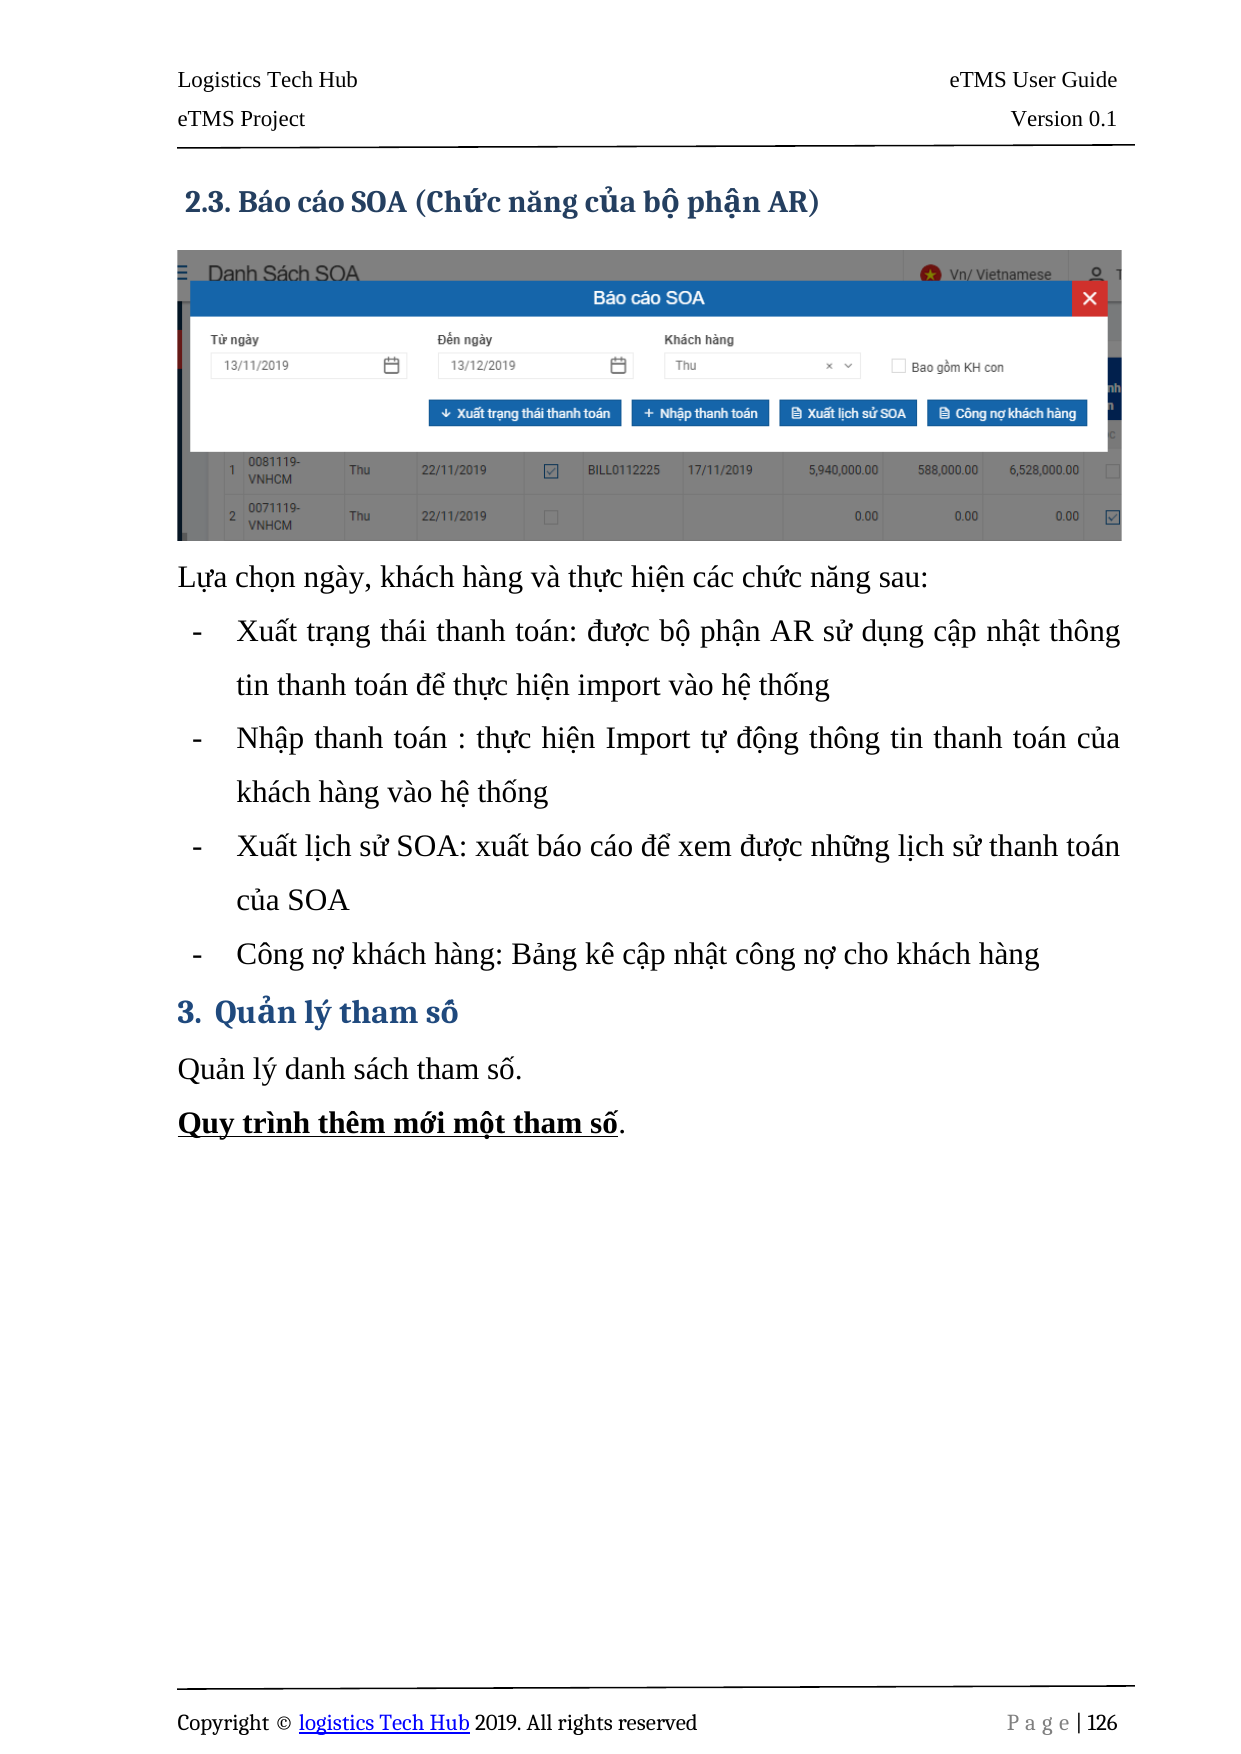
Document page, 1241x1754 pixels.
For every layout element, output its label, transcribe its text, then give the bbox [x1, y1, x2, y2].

picture [177, 250, 1122, 541]
subtitle Quản lý tham số [177, 993, 1122, 1031]
list Công nợ khách hàng: Bảng kê cập nhật công nợ cho khách hàng [192, 935, 1122, 971]
list Xuất trạng thái thanh toán: được bộ phận AR sử dụng cập nhật thông tin thanh toán để thực hiện import vào hệ thống [192, 612, 1122, 702]
list Nhập thanh toán : thực hiện Import tự động thông tin thanh toán của khách hàng vào hệ thống [192, 720, 1122, 809]
list Xuất lịch sử SOA: xuất báo cáo để xem được những lịch sử thanh toán của SOA [192, 827, 1122, 917]
subtitle 2.3. Báo cáo SOA (Chức năng của bộ phận AR) [185, 184, 1122, 220]
text Quy trình thêm mới một tham số. [177, 1104, 1122, 1140]
text Lựa chọn ngày, khách hàng và thực hiện các chức năng sau: [177, 558, 1122, 594]
text Quản lý danh sách tham số. [177, 1051, 1122, 1087]
